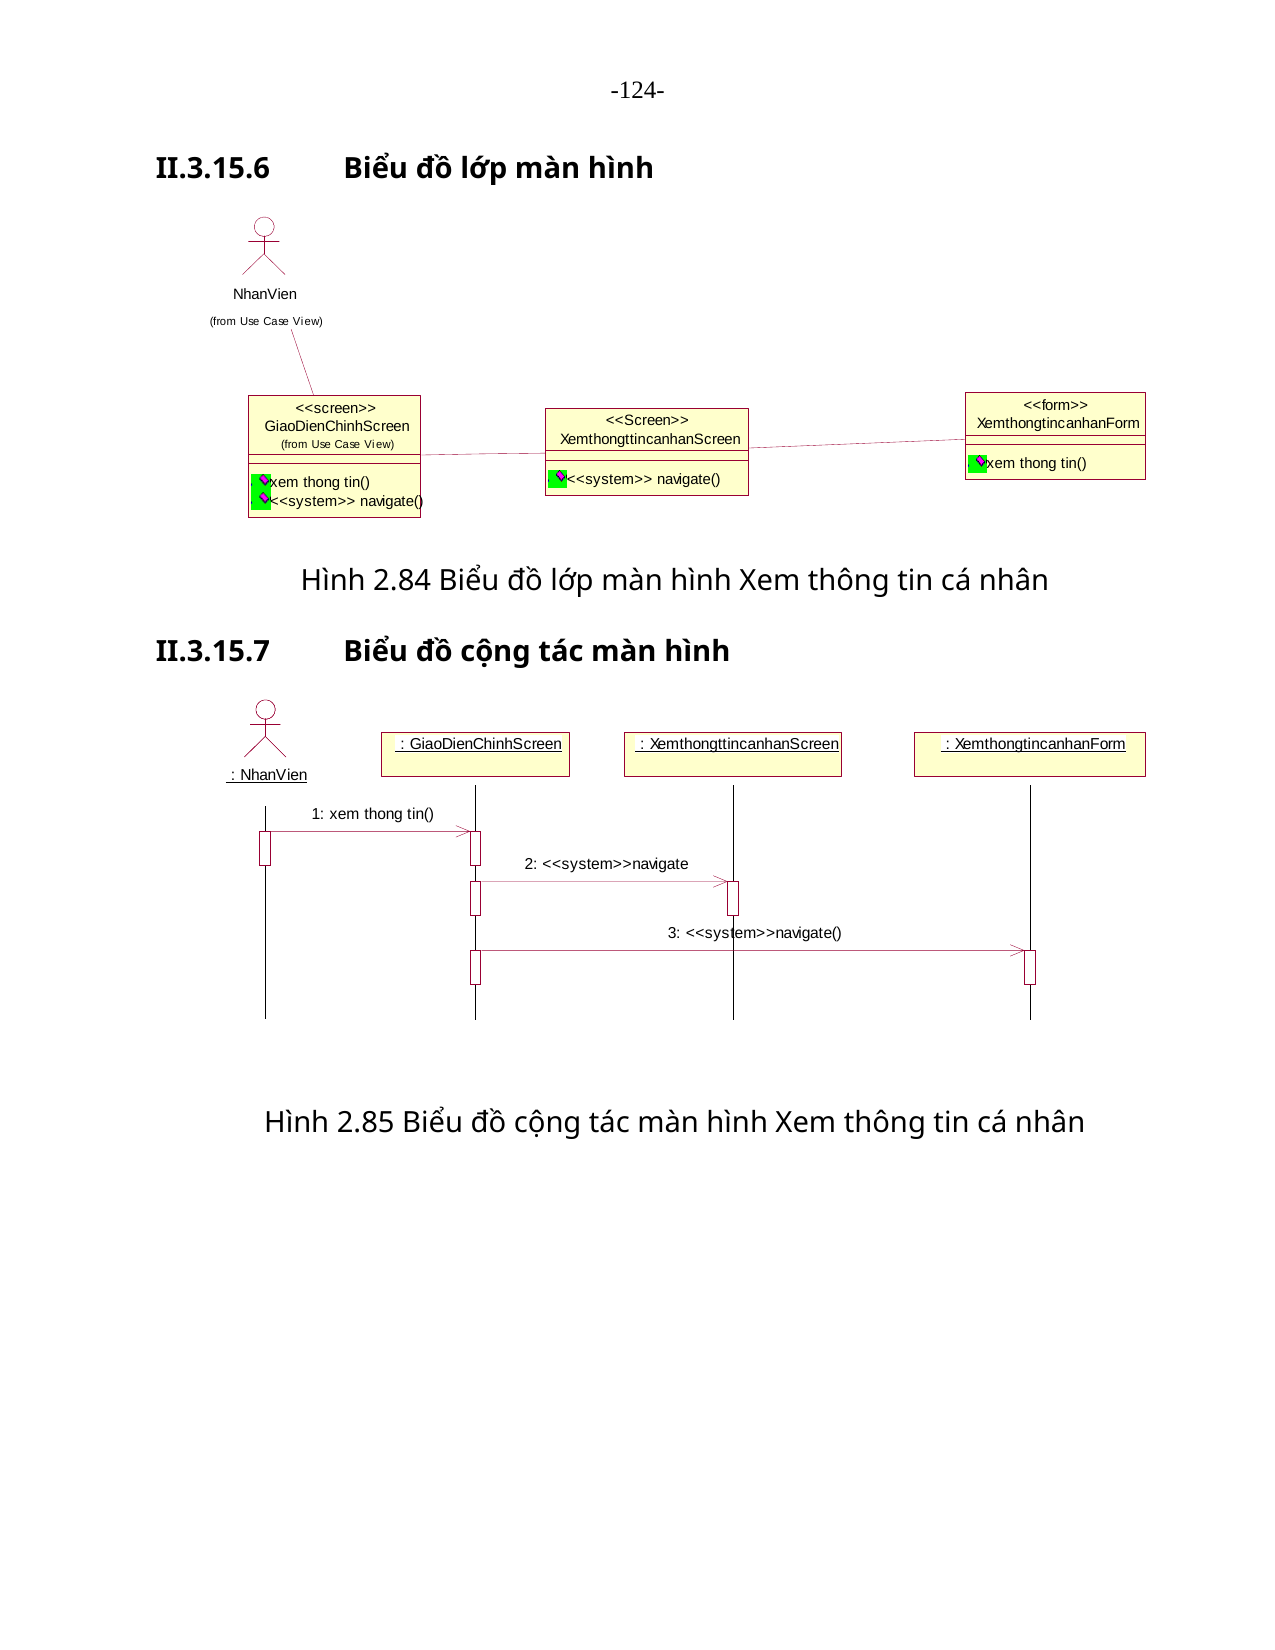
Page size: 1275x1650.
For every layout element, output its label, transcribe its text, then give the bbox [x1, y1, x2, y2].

text Hình 2.85 Biểu đồ cộng tác màn hình Xem thông tin cá nhân [193, 1101, 1157, 1141]
text Hình 2.84 Biểu đồ lớp màn hình Xem thông tin cá nhân [193, 559, 1157, 599]
subtitle Biểu đồ lớp màn hình [156, 148, 1157, 187]
subtitle Biểu đồ cộng tác màn hình [156, 630, 1157, 670]
